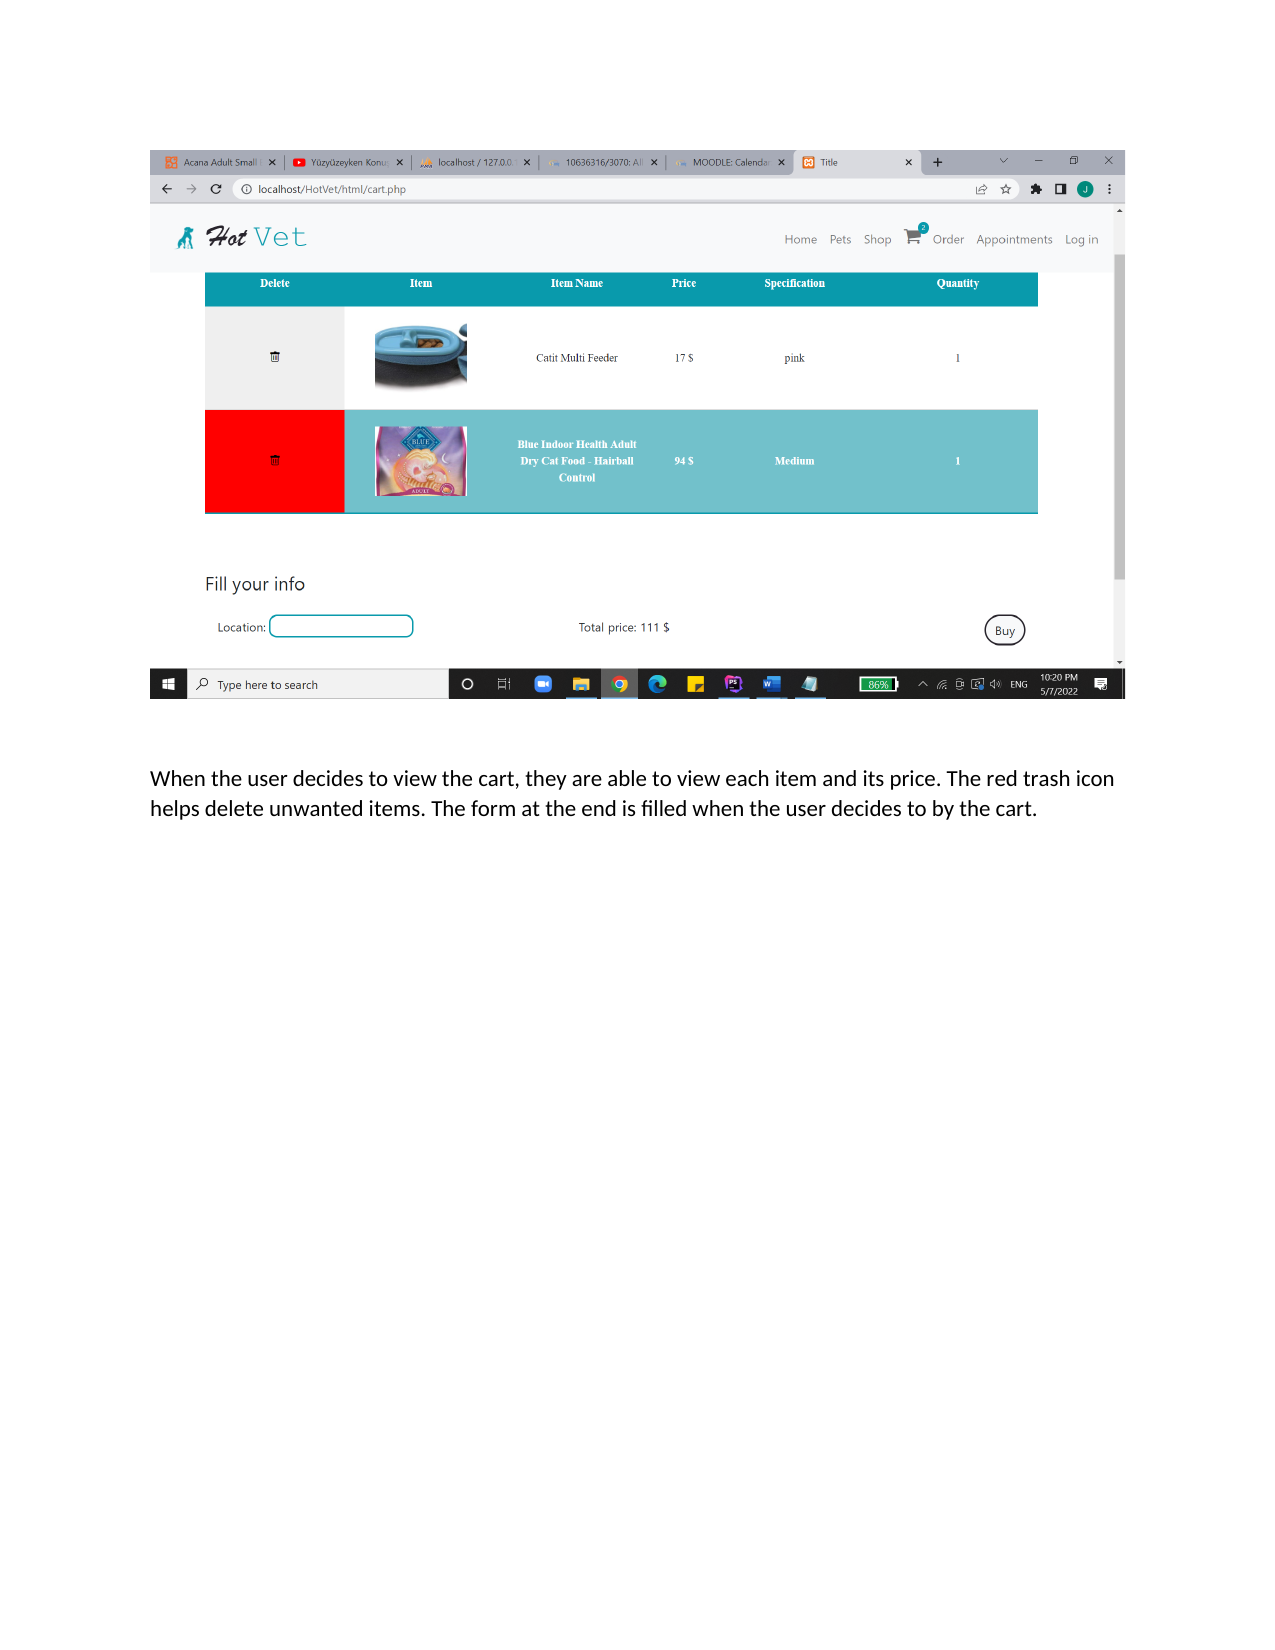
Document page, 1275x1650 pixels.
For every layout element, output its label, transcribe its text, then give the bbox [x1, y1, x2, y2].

text When the user decides to view the cart, they are able to view each item and its price. The red trash icon helps delete unwanted items. The form at the end is filled when the user decides to by the cart. [150, 764, 1125, 822]
picture [150, 150, 1125, 699]
